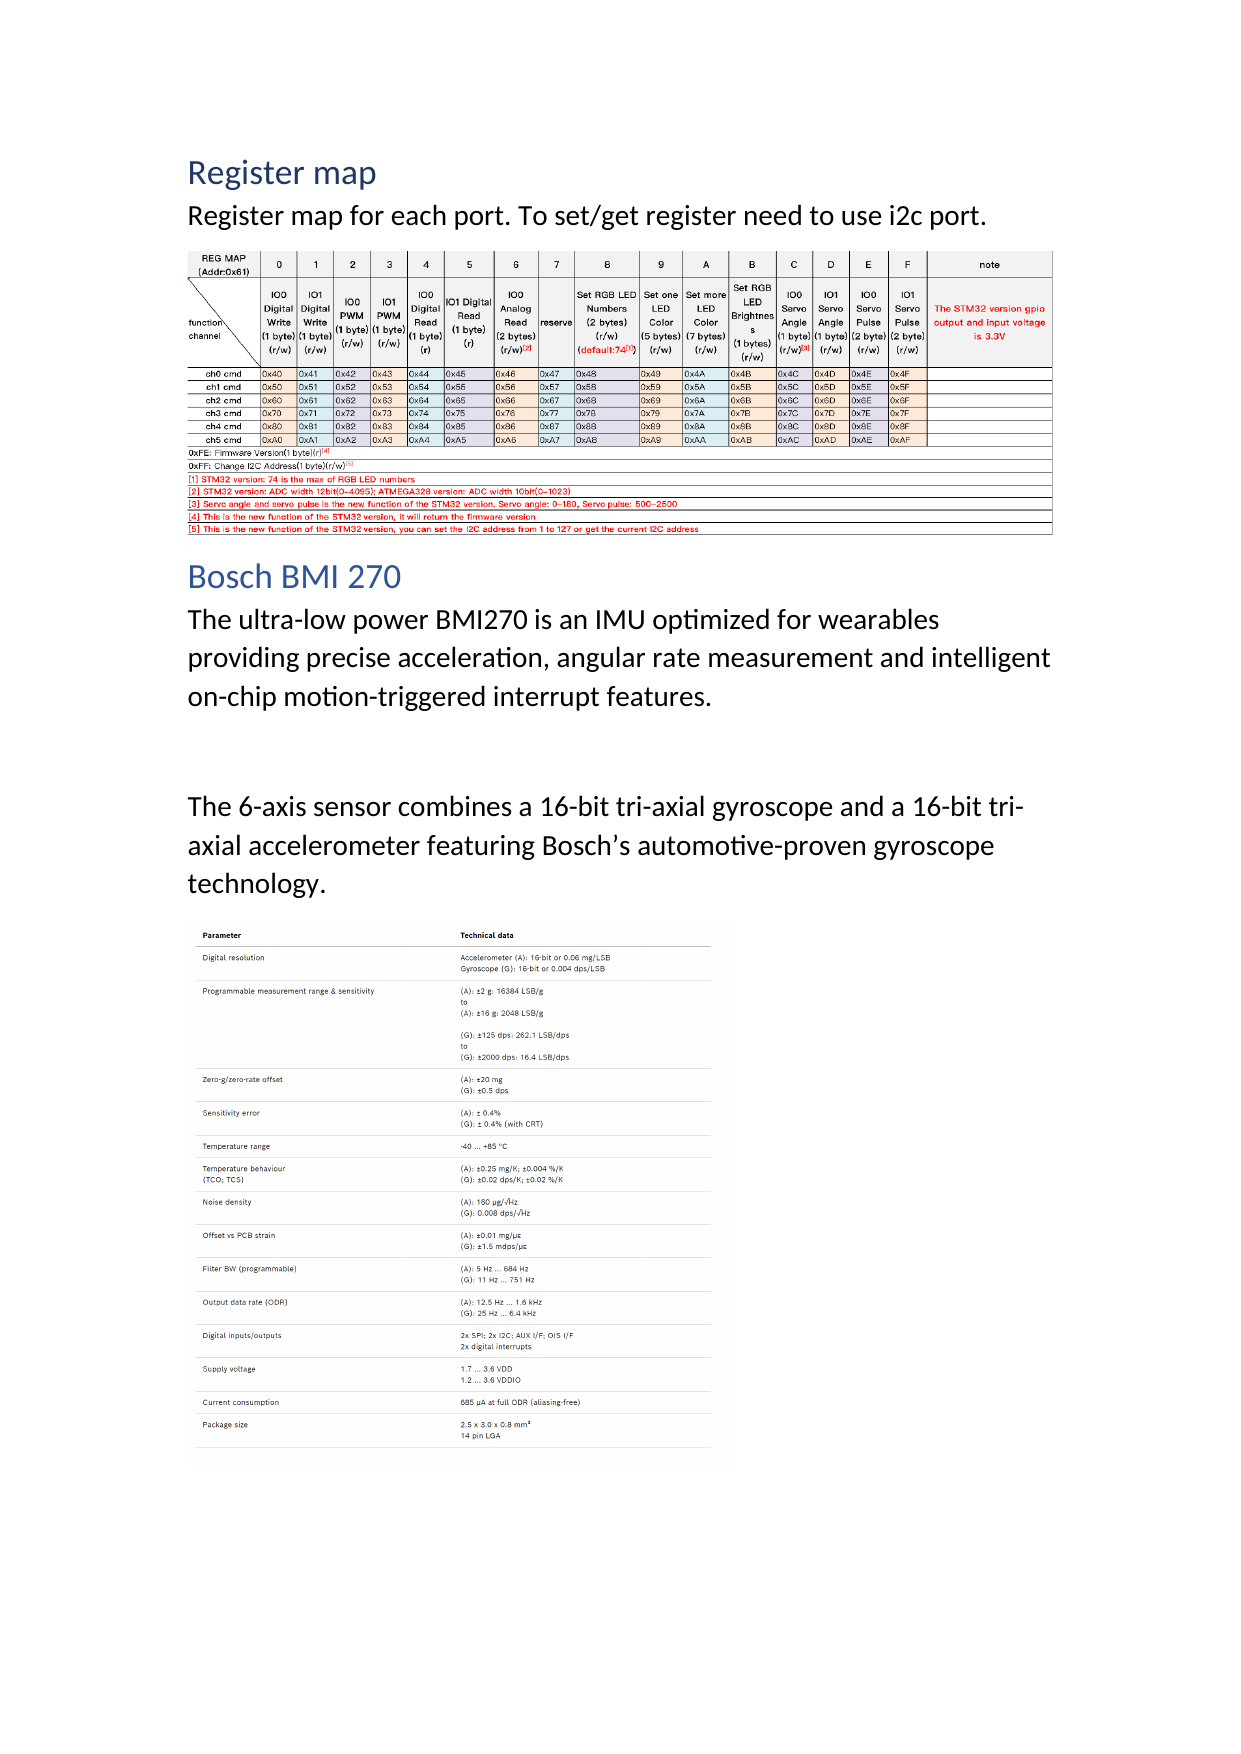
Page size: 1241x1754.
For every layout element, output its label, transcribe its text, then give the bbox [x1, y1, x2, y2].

picture [187, 251, 1053, 535]
text The 6-axis sensor combines a 16-bit tri-axial gyroscope and a 16-bit tri-axial accelerometer featuring Bosch’s automotive-proven gyroscope technology. [187, 788, 1053, 901]
text The ultra-low power BMI270 is an IMU optimized for wearables providing precise acceleration, angular rate measurement and intelligent on-chip motion-triggered interrupt features. [187, 601, 1053, 713]
picture [187, 920, 737, 1466]
subtitle Register map [187, 150, 1053, 193]
subtitle Bosch BMI 270 [187, 554, 1053, 598]
text Register map for each port. To set/get register need to use i2c port. [187, 197, 1053, 232]
